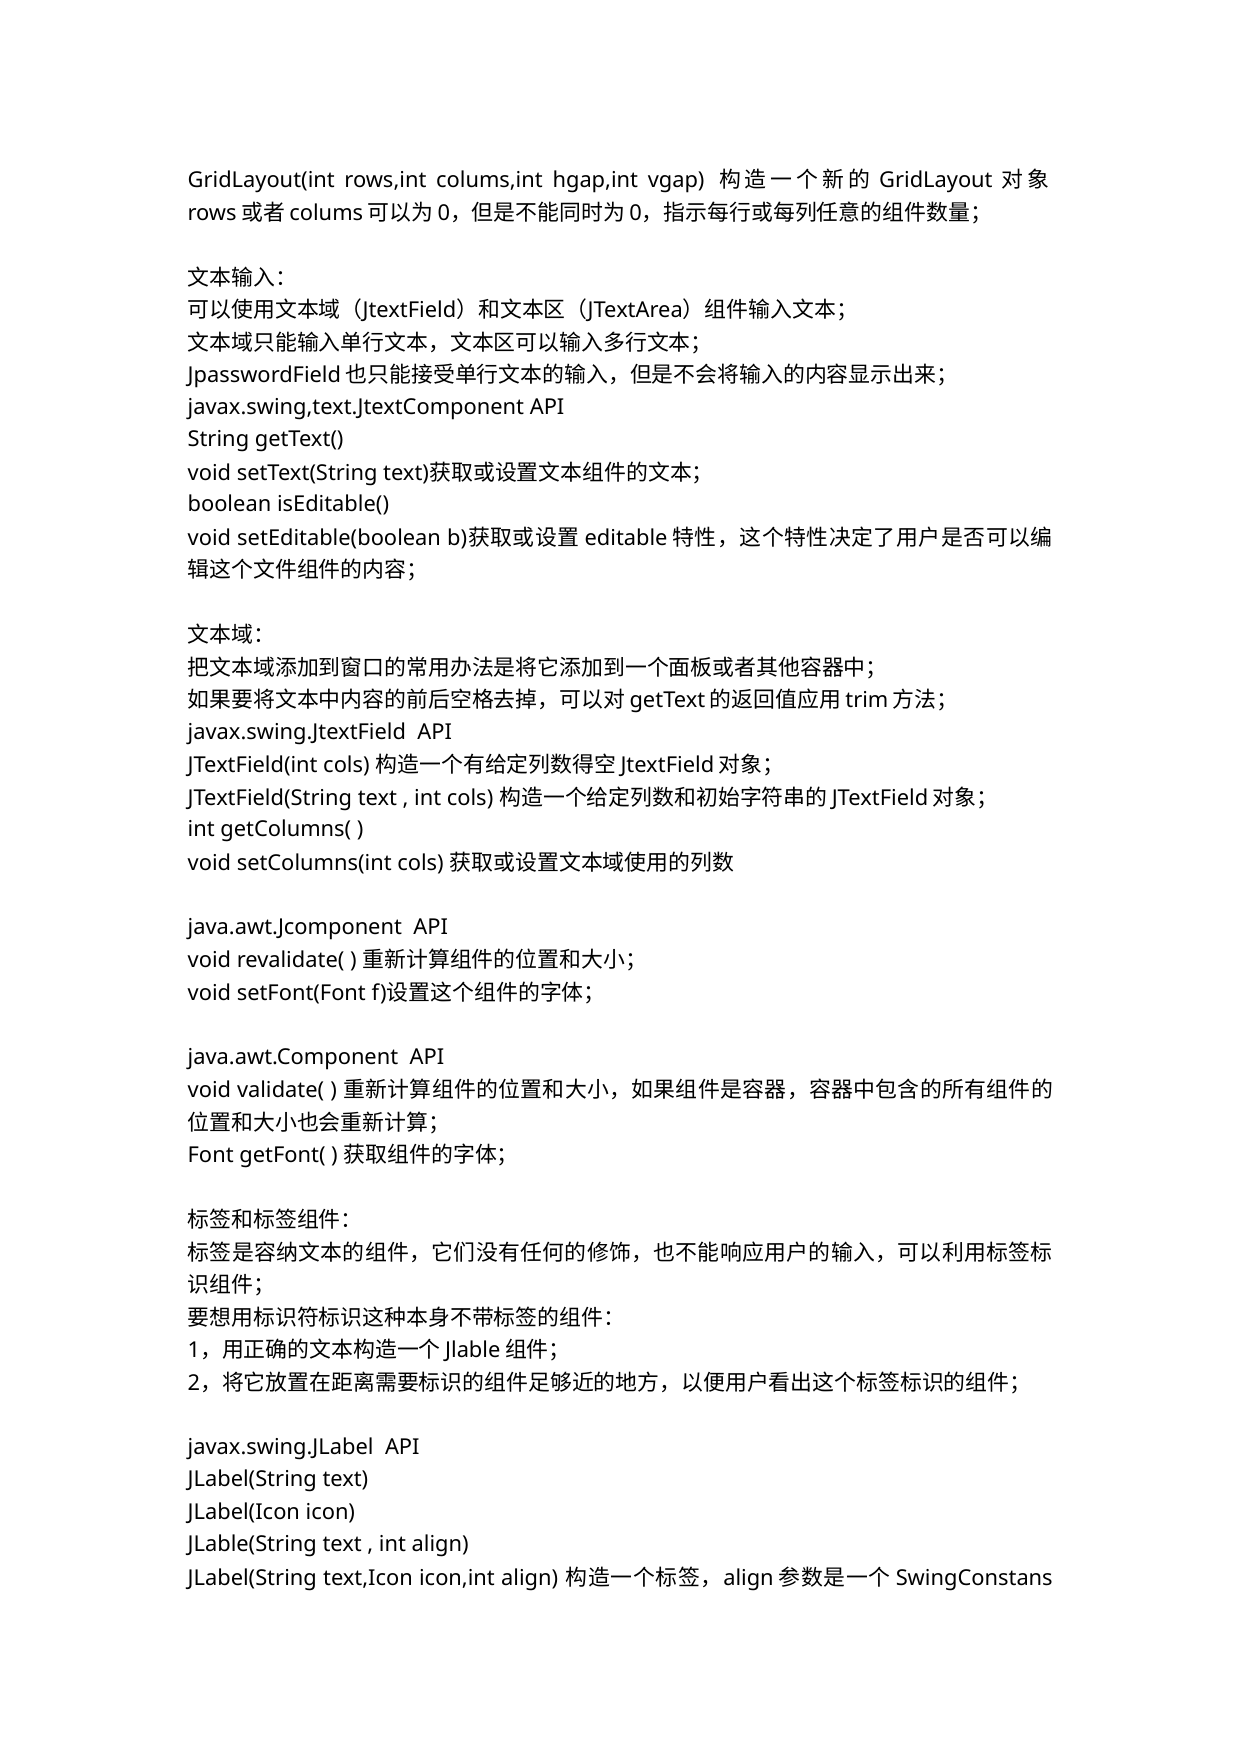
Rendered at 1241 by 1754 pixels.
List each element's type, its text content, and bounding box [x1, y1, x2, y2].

text JTextField(int cols) 构造一个有给定列数得空JtextField对象； [187, 747, 1053, 779]
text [187, 1559, 1053, 1592]
text javax.swing.JLabel API [187, 1429, 1053, 1462]
text JTextField(String text , int cols) 构造一个给定列数和初始字符串的JTextField对象； [187, 779, 1053, 812]
text javax.swing.JtextField API [187, 714, 1053, 747]
text java.awt.Component API [187, 1039, 1053, 1072]
text void setEditable(boolean b)获取或设置editable特性，这个特性决定了用户是否可以编辑这个文件组件的内容； [187, 519, 1053, 584]
text 文本输入： [187, 259, 1053, 292]
text javax.swing,text.JtextComponent API [187, 389, 1053, 422]
text 文本域只能输入单行文本，文本区可以输入多行文本； [187, 324, 1053, 357]
text void setColumns(int cols) 获取或设置文本域使用的列数 [187, 844, 1053, 877]
text java.awt.Jcomponent API [187, 909, 1053, 942]
text 把文本域添加到窗口的常用办法是将它添加到一个面板或者其他容器中； [187, 649, 1053, 682]
text GridLayout(int rows,int colums,int hgap,int vgap) 构造一个新的GridLayout对象，rows或者colums可以为0，但是不能同时为0，指示每行或每列任意的组件数量； [187, 162, 1053, 227]
text JLabel(Icon icon) [187, 1494, 1053, 1527]
text void setFont(Font f)设置这个组件的字体； [187, 974, 1053, 1007]
text 标签是容纳文本的组件，它们没有任何的修饰，也不能响应用户的输入，可以利用标签标识组件； [187, 1234, 1053, 1299]
text 标签和标签组件： [187, 1202, 1053, 1234]
text 可以使用文本域（JtextField）和文本区（JTextArea）组件输入文本； [187, 292, 1053, 324]
text void setText(String text)获取或设置文本组件的文本； [187, 454, 1053, 487]
text boolean isEditable() [187, 487, 1053, 519]
text 1，用正确的文本构造一个Jlable组件； [187, 1332, 1053, 1364]
text void revalidate( ) 重新计算组件的位置和大小； [187, 942, 1053, 974]
text 文本域： [187, 617, 1053, 649]
text 如果要将文本中内容的前后空格去掉，可以对getText的返回值应用trim方法； [187, 682, 1053, 714]
text void validate( ) 重新计算组件的位置和大小，如果组件是容器，容器中包含的所有组件的位置和大小也会重新计算； [187, 1072, 1053, 1137]
text JLabel(String text) [187, 1462, 1053, 1494]
text Font getFont( ) 获取组件的字体； [187, 1137, 1053, 1169]
text JpasswordField也只能接受单行文本的输入，但是不会将输入的内容显示出来； [187, 357, 1053, 389]
text String getText() [187, 422, 1053, 454]
text 2，将它放置在距离需要标识的组件足够近的地方，以便用户看出这个标签标识的组件； [187, 1364, 1053, 1397]
text JLable(String text , int align) [187, 1527, 1053, 1559]
text int getColumns( ) [187, 812, 1053, 844]
text 要想用标识符标识这种本身不带标签的组件： [187, 1299, 1053, 1332]
